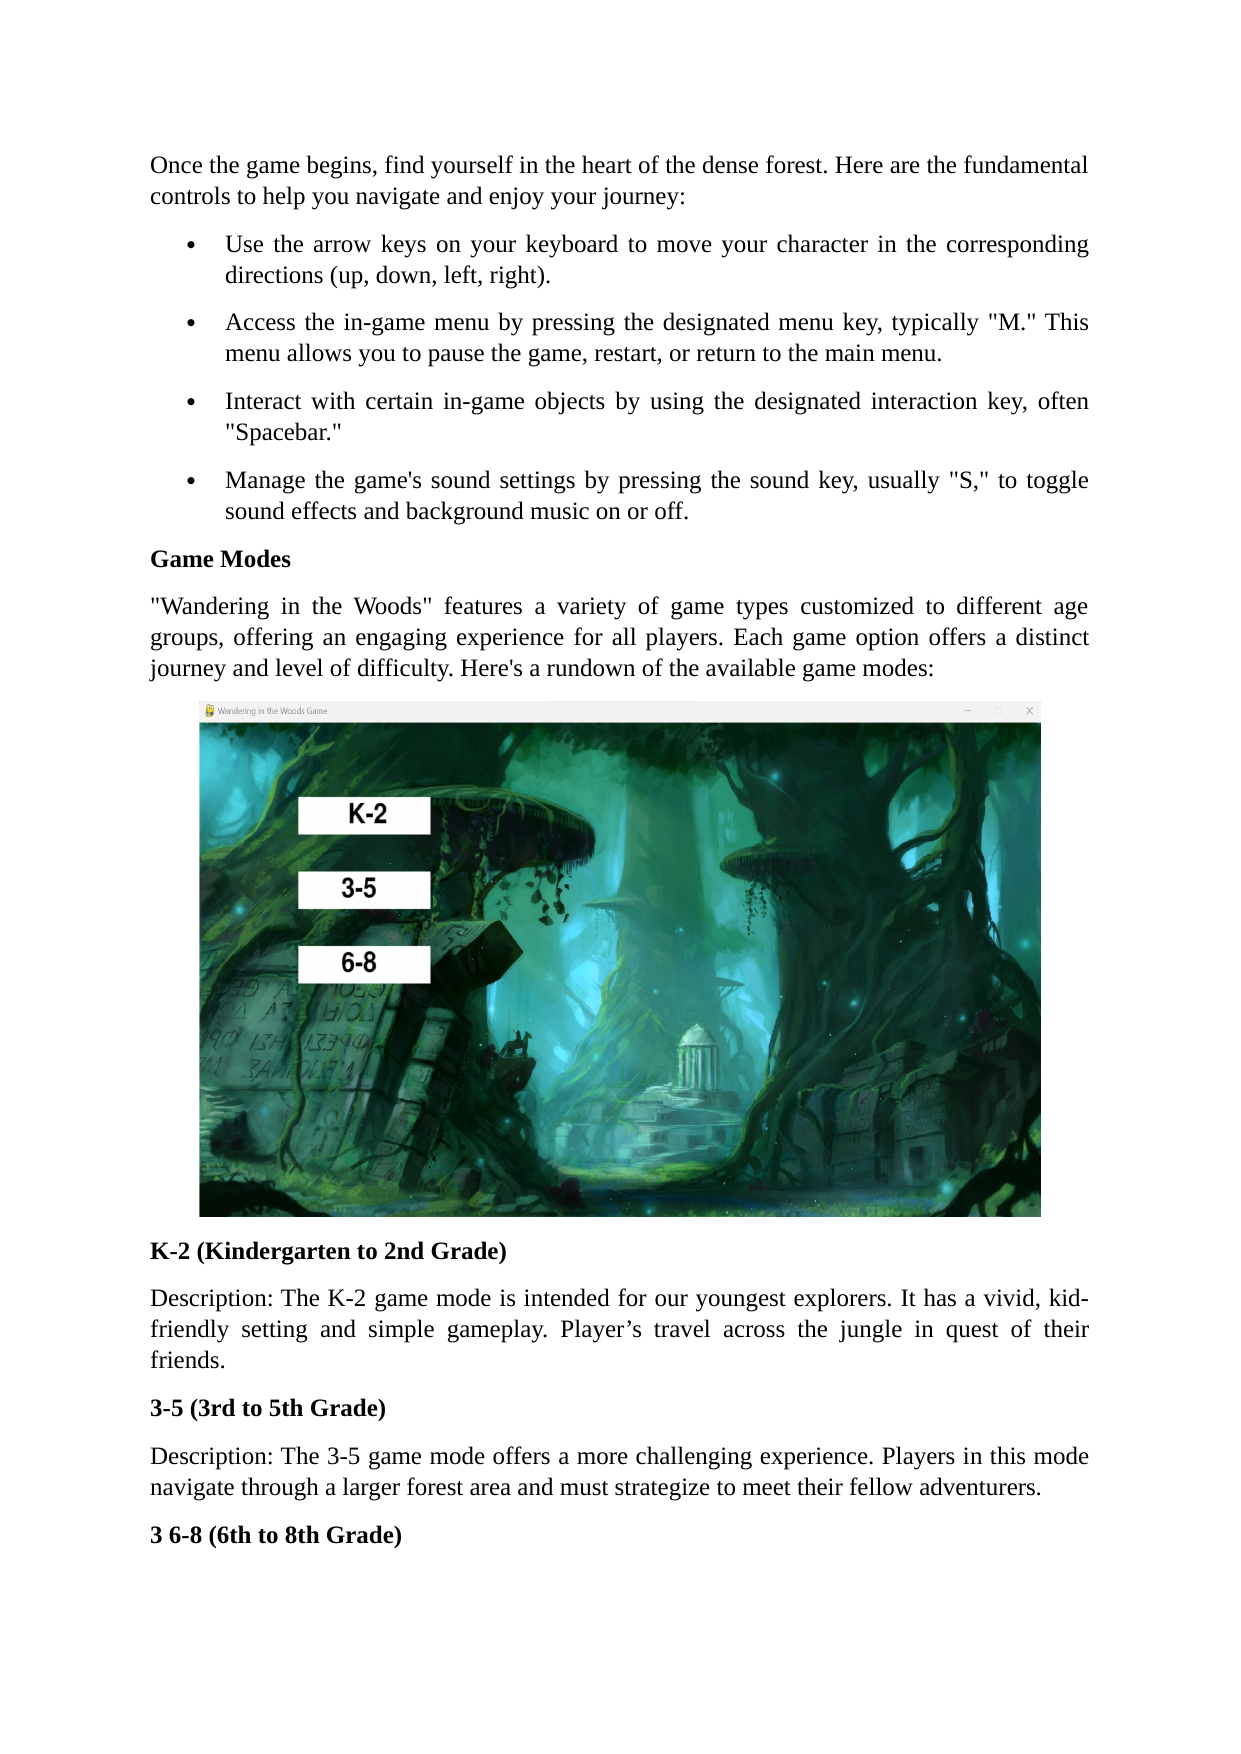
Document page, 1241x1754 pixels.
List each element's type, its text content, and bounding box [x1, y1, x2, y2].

text 3 6-8 (6th to 8th Grade) [150, 1520, 1090, 1548]
text 3-5 (3rd to 5th Grade) [150, 1393, 1090, 1422]
text Game Modes [150, 544, 1090, 572]
picture [199, 701, 1041, 1217]
text K-2 (Kindergarten to 2nd Grade) [150, 1236, 1090, 1264]
text Description: The K-2 game mode is intended for our youngest explorers. It has a vivid, kid-friendly setting and simple gameplay. Player’s travel across the jungle in quest of their friends.Top of Form [150, 1283, 1090, 1374]
text Description: The 3-5 game mode offers a more challenging experience. Players in this mode navigate through a larger forest area and must strategize to meet their fellow adventurers. [150, 1441, 1090, 1501]
list Use the arrow keys on your keyboard to move your character in the corresponding directions (up, down, left, right). [187, 229, 1090, 288]
list Manage the game's sound settings by pressing the sound key, usually "S," to toggle sound effects and background music on or off. [187, 465, 1090, 525]
text "Wandering in the Woods" features a variety of game types customized to different age groups, offering an engaging experience for all players. Each game option offers a distinct journey and level of difficulty. Here's a rundown of the available game modes: [150, 591, 1090, 682]
text Once the game begins, find yourself in the heart of the dense forest. Here are the fundamental controls to help you navigate and enjoy your journey: [150, 150, 1090, 210]
list Interact with certain in-game objects by using the designated interaction key, often "Spacebar." [187, 386, 1090, 446]
list Access the in-game menu by pressing the designated menu key, typically "M." This menu allows you to pause the game, restart, or return to the main menu. [187, 307, 1090, 367]
